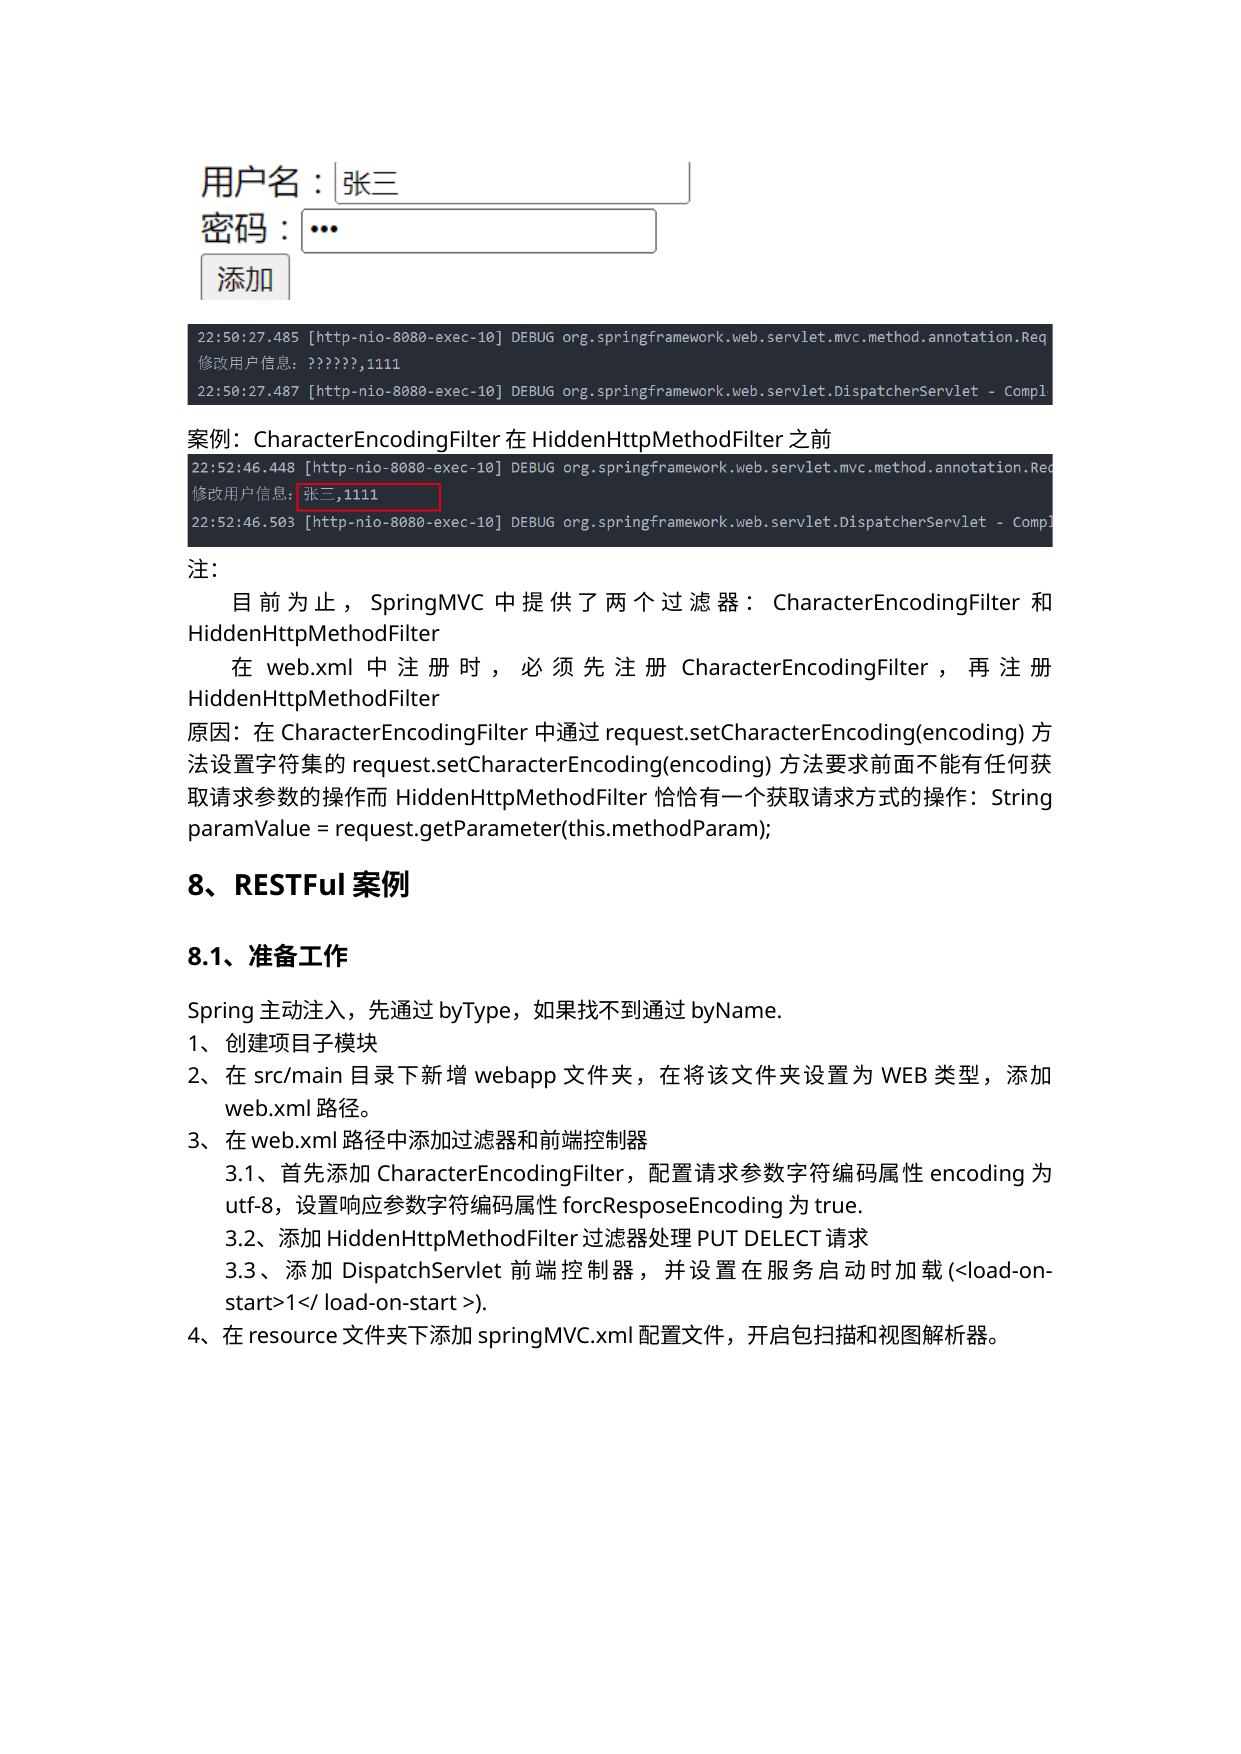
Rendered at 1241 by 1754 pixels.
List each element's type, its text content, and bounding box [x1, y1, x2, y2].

list 创建项目子模块 [187, 1026, 1053, 1058]
list 3.1、首先添加CharacterEncodingFilter，配置请求参数字符编码属性encoding为utf-8，设置响应参数字符编码属性forcResposeEncoding为true. [225, 1156, 1053, 1221]
text 注： [187, 552, 1053, 584]
list 在web.xml路径中添加过滤器和前端控制器 [187, 1123, 1053, 1156]
list 3.2、添加HiddenHttpMethodFilter过滤器处理PUT DELECT请求 [225, 1221, 1053, 1253]
list 3.3、添加DispatchServlet前端控制器，并设置在服务启动时加载(<load-on-start>1</ load-on-start >). [225, 1253, 1053, 1318]
text Spring主动注入，先通过byType，如果找不到通过byName. [187, 993, 1053, 1026]
text 案例：CharacterEncodingFilter在HiddenHttpMethodFilter之前 [187, 422, 1053, 454]
picture [187, 454, 1053, 547]
text 在web.xml中注册时，必须先注册CharacterEncodingFilter，再注册HiddenHttpMethodFilter [187, 649, 1053, 714]
text 原因：在 CharacterEncodingFilter 中通过 request.setCharacterEncoding(encoding) 方法设置字符集的request.setCharacterEncoding(encoding) 方法要求前面不能有任何获取请求参数的操作而 HiddenHttpMethodFilter 恰恰有一个获取请求方式的操作：String paramValue = request.getParameter(this.methodParam); [187, 714, 1053, 844]
subtitle 8.1、准备工作 [187, 922, 1053, 987]
subtitle 8、RESTFul案例 [187, 851, 1053, 916]
picture [187, 162, 1053, 300]
picture [187, 324, 1053, 405]
text 目前为止，SpringMVC中提供了两个过滤器：CharacterEncodingFilter和HiddenHttpMethodFilter [187, 584, 1053, 649]
text 4、在resource文件夹下添加springMVC.xml配置文件，开启包扫描和视图解析器。 [187, 1318, 1053, 1351]
list 在src/main目录下新增webapp文件夹，在将该文件夹设置为WEB类型，添加web.xml路径。 [187, 1058, 1053, 1123]
